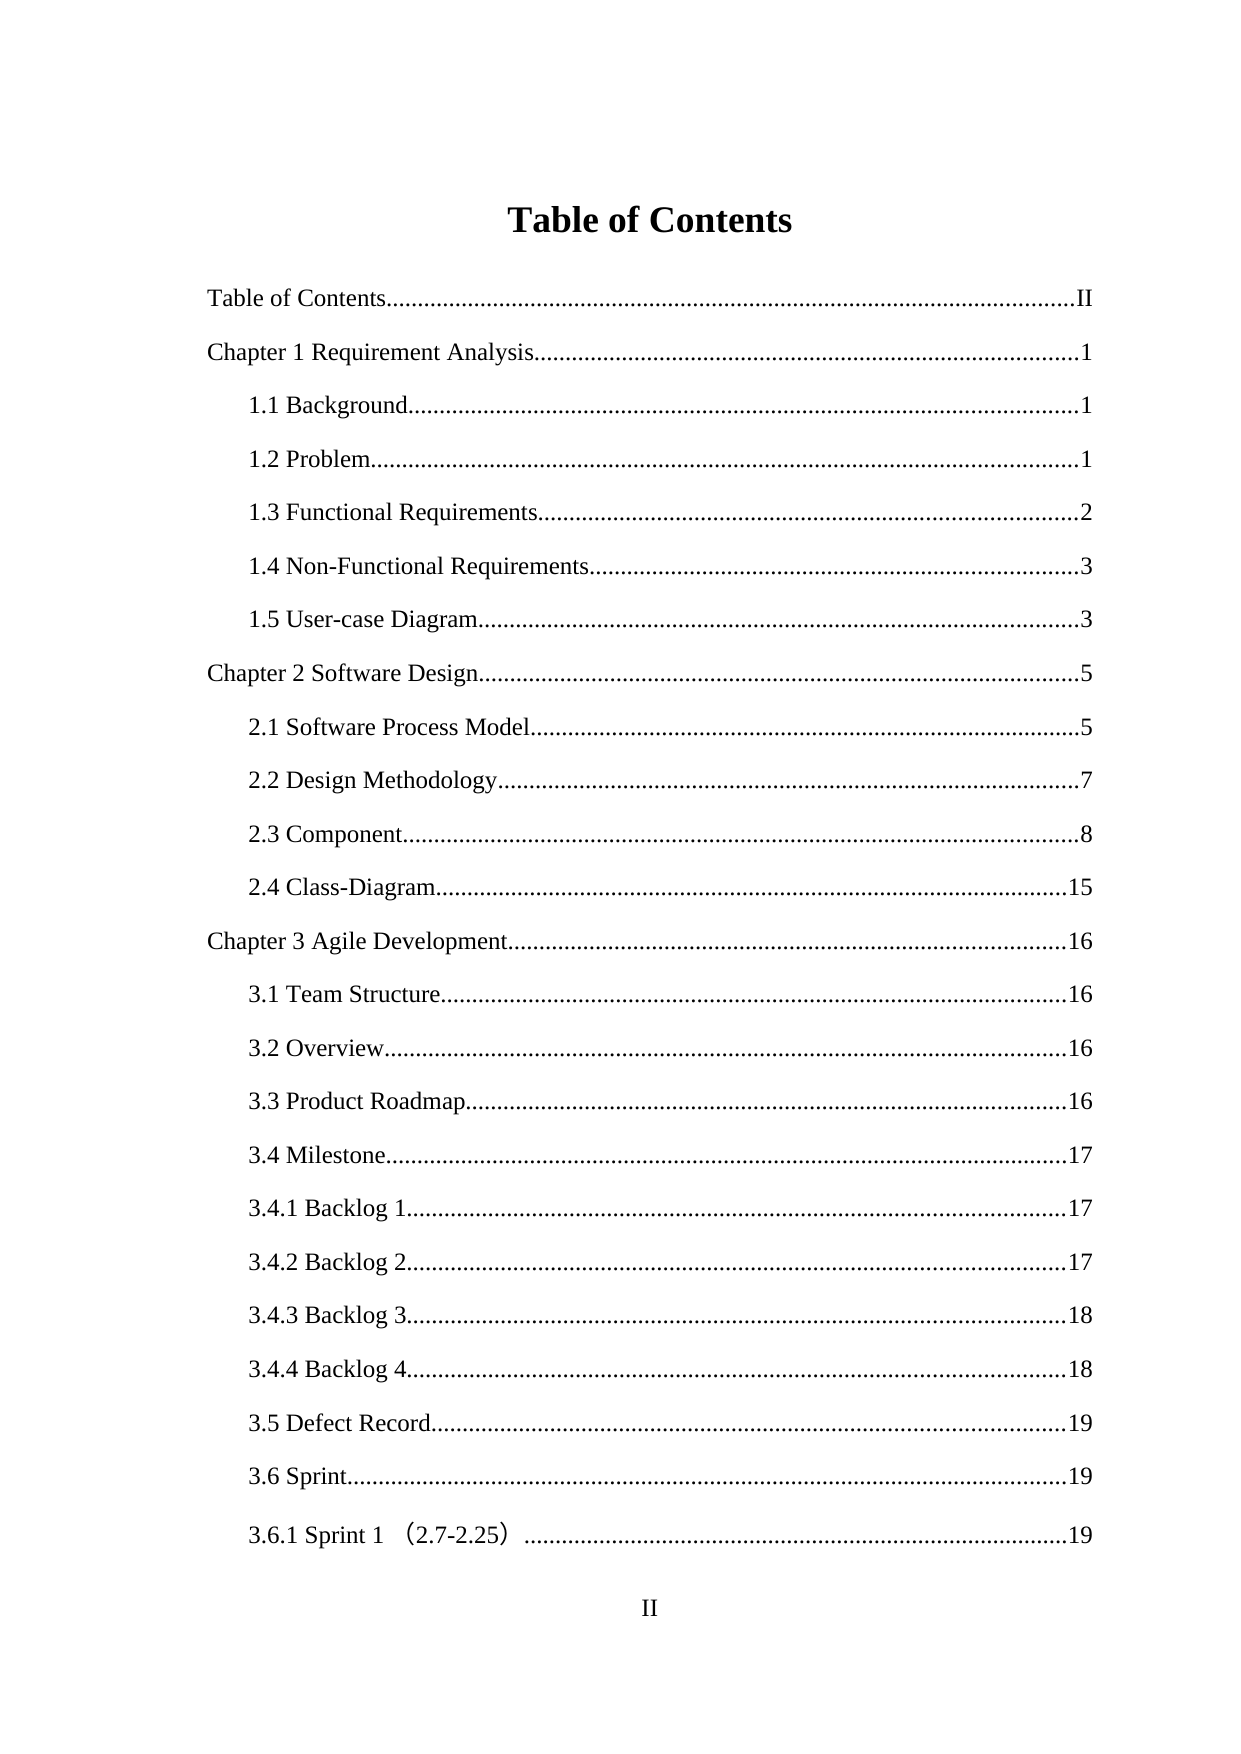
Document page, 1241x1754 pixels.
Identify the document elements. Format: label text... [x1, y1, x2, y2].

text 3.6.1 Sprint 1 （2.7-2.25） 19 [248, 1515, 1092, 1551]
text 3.4 Milestone 17 [248, 1140, 1092, 1169]
text 3.6 Sprint 19 [248, 1461, 1092, 1490]
text 1.3 Functional Requirements 2 [248, 497, 1092, 526]
text Chapter 2 Software Design 5 [207, 658, 1092, 687]
text 3.1 Team Structure 16 [248, 979, 1092, 1008]
text 3.4.2 Backlog 2 17 [248, 1247, 1092, 1276]
text 3.4.4 Backlog 4 18 [248, 1354, 1092, 1383]
text 1.5 User-case Diagram 3 [248, 604, 1092, 633]
subtitle Table of Contents [207, 198, 1092, 241]
text Chapter 3 Agile Development 16 [207, 926, 1092, 954]
text 1.1 Background 1 [248, 390, 1092, 419]
text 2.4 Class-Diagram 15 [248, 872, 1092, 901]
text 2.3 Component 8 [248, 819, 1092, 847]
text 1.4 Non-Functional Requirements 3 [248, 551, 1092, 580]
text 3.2 Overview 16 [248, 1033, 1092, 1062]
text 2.2 Design Methodology 7 [248, 765, 1092, 794]
text Table of Contents II [207, 283, 1092, 312]
text 3.5 Defect Record 19 [248, 1408, 1092, 1436]
text 1.2 Problem 1 [248, 444, 1092, 473]
text 3.4.1 Backlog 1 17 [248, 1193, 1092, 1222]
text 3.3 Product Roadmap 16 [248, 1086, 1092, 1115]
text 3.4.3 Backlog 3 18 [248, 1301, 1092, 1329]
text 2.1 Software Process Model 5 [248, 712, 1092, 740]
text Chapter 1 Requirement Analysis 1 [207, 337, 1092, 366]
